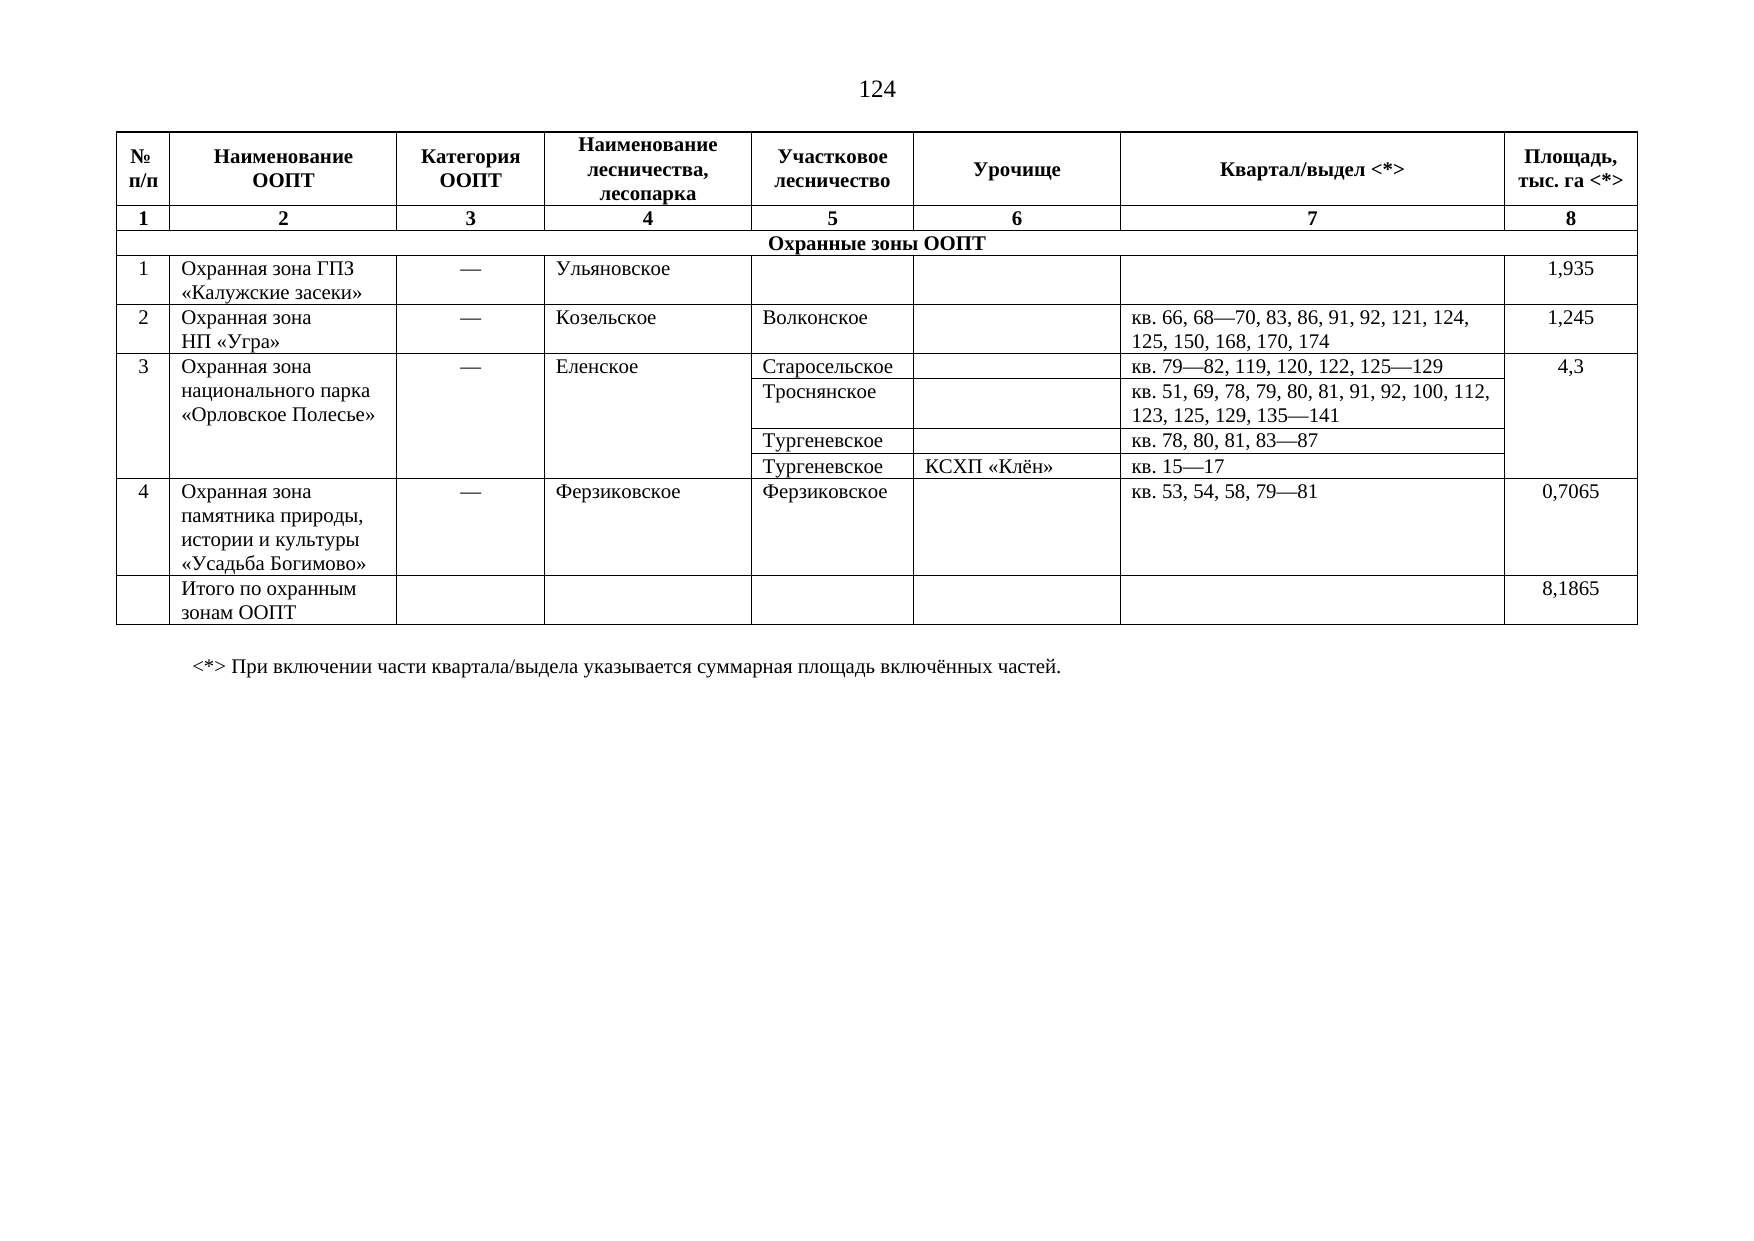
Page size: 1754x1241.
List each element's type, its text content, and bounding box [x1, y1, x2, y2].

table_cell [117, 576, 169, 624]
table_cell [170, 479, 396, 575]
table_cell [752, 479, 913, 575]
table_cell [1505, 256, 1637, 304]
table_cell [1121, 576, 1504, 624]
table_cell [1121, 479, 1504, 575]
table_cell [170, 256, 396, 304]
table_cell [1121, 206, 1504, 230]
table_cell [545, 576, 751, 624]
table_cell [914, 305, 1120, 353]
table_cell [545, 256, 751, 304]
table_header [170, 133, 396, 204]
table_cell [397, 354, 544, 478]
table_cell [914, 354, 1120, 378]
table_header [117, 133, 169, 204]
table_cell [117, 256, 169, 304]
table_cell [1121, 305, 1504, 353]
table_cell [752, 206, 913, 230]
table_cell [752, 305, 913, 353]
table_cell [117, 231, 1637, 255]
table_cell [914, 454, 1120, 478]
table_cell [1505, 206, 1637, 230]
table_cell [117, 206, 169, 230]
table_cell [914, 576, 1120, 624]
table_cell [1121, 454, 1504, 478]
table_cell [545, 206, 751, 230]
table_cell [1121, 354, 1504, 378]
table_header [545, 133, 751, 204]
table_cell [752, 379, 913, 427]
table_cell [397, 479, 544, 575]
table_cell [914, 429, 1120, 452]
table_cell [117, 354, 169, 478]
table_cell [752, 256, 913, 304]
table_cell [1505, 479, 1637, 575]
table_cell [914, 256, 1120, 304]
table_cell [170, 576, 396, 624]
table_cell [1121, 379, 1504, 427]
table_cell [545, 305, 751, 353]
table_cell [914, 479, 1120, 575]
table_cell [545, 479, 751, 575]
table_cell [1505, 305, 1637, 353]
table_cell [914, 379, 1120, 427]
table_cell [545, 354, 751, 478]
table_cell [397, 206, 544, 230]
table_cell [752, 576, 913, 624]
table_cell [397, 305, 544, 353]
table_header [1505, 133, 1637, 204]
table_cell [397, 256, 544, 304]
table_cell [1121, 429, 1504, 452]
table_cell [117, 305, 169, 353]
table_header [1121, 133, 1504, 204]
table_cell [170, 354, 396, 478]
text <*> При включении части квартала/выдела указывается суммарная площадь включённых частей. [118, 654, 1636, 678]
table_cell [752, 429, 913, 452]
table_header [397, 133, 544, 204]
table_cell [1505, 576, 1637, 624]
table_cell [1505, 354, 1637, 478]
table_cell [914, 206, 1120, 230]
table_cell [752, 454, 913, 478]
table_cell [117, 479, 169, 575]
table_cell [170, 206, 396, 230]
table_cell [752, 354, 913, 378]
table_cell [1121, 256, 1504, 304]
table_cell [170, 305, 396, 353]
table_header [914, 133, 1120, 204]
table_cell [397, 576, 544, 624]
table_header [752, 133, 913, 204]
